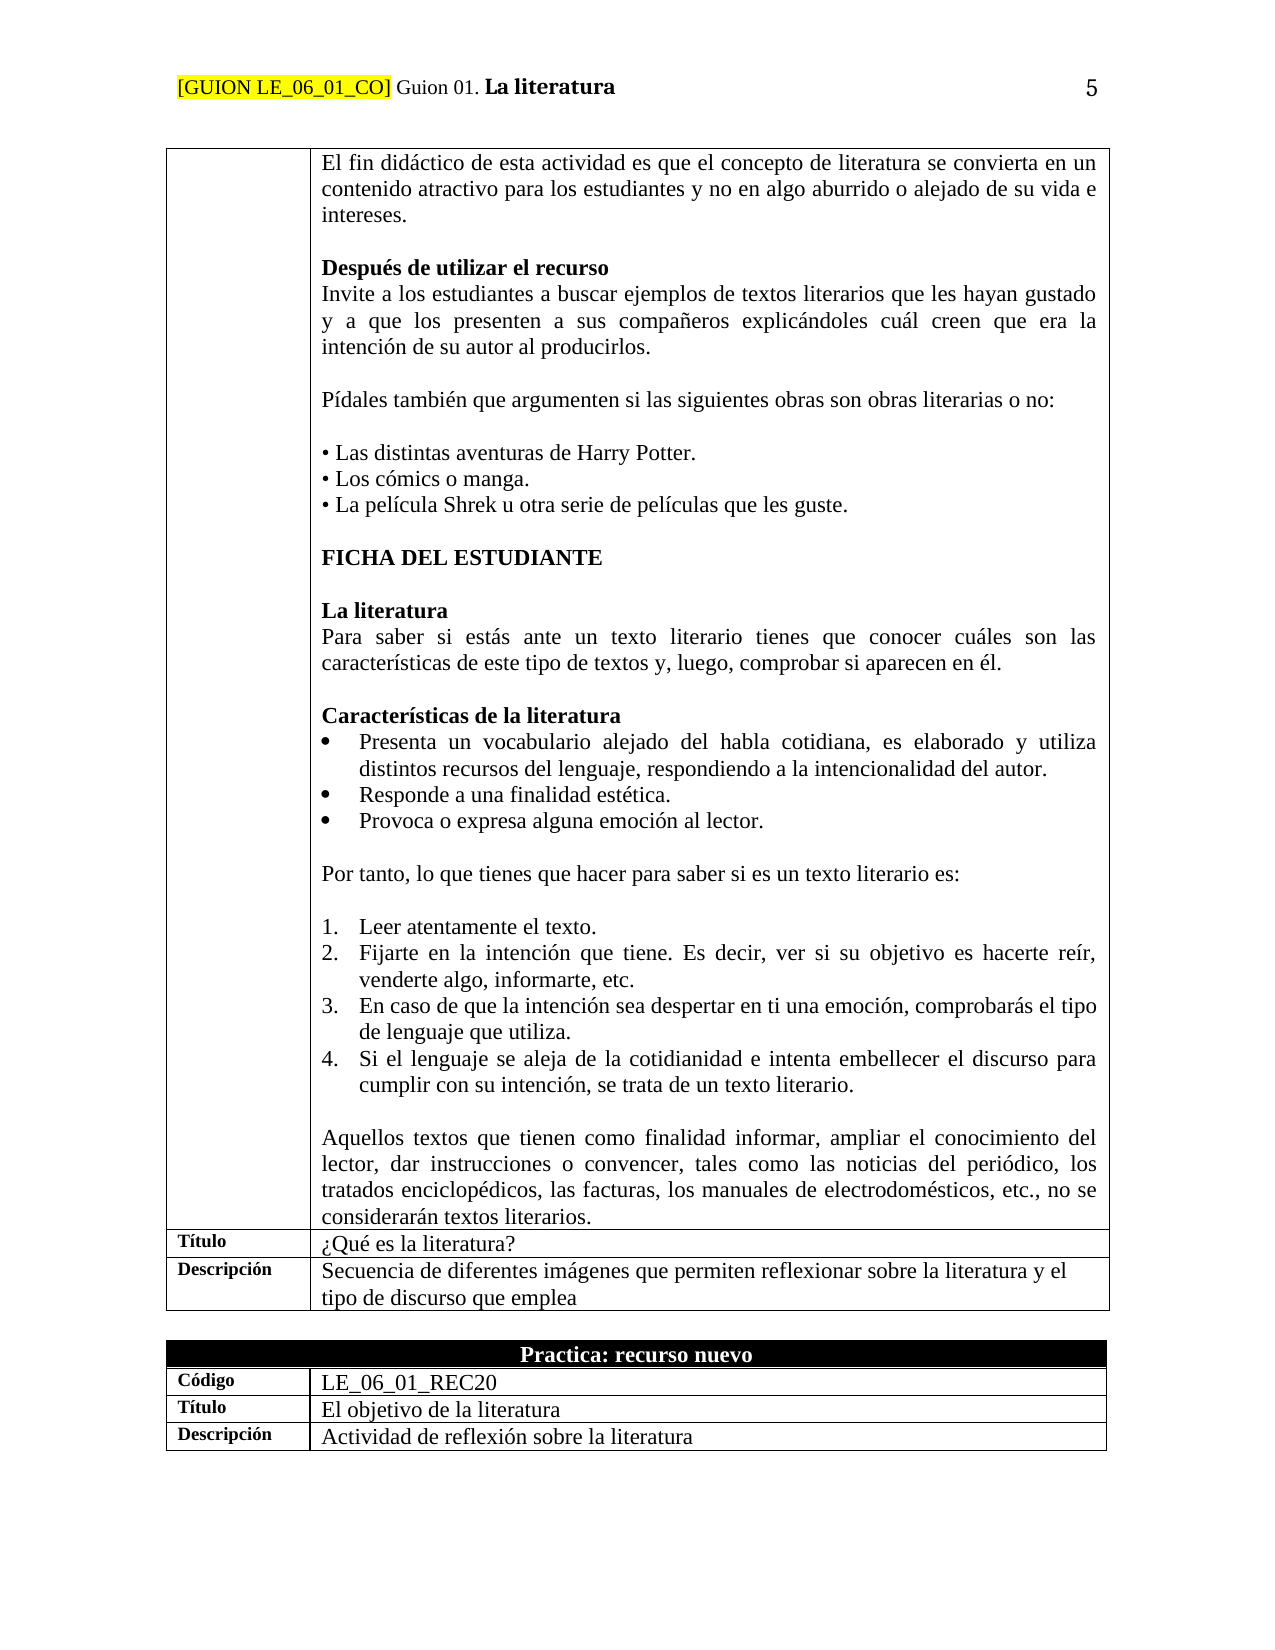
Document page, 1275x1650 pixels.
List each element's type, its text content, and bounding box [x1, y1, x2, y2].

table_header Practica: recurso nuevo [167, 1341, 1106, 1367]
table_cell Descripción [167, 1258, 310, 1310]
table_cell Secuencia de diferentes imágenes que permiten reflexionar sobre la literatura y el tipo de discurso que emplea [311, 1258, 1109, 1310]
table_cell Actividad de reflexión sobre la literatura [311, 1423, 1106, 1450]
table_cell Código [167, 1369, 309, 1395]
table_cell ¿Qué es la literatura? [311, 1230, 1109, 1257]
table_cell Título [167, 1396, 309, 1422]
table_cell Descripción [167, 1423, 309, 1450]
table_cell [167, 149, 310, 1229]
table_cell LE_06_01_REC20 [311, 1369, 1106, 1395]
table_cell El objetivo de la literatura [311, 1396, 1106, 1422]
table_cell Título [167, 1230, 310, 1257]
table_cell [311, 149, 1109, 1229]
